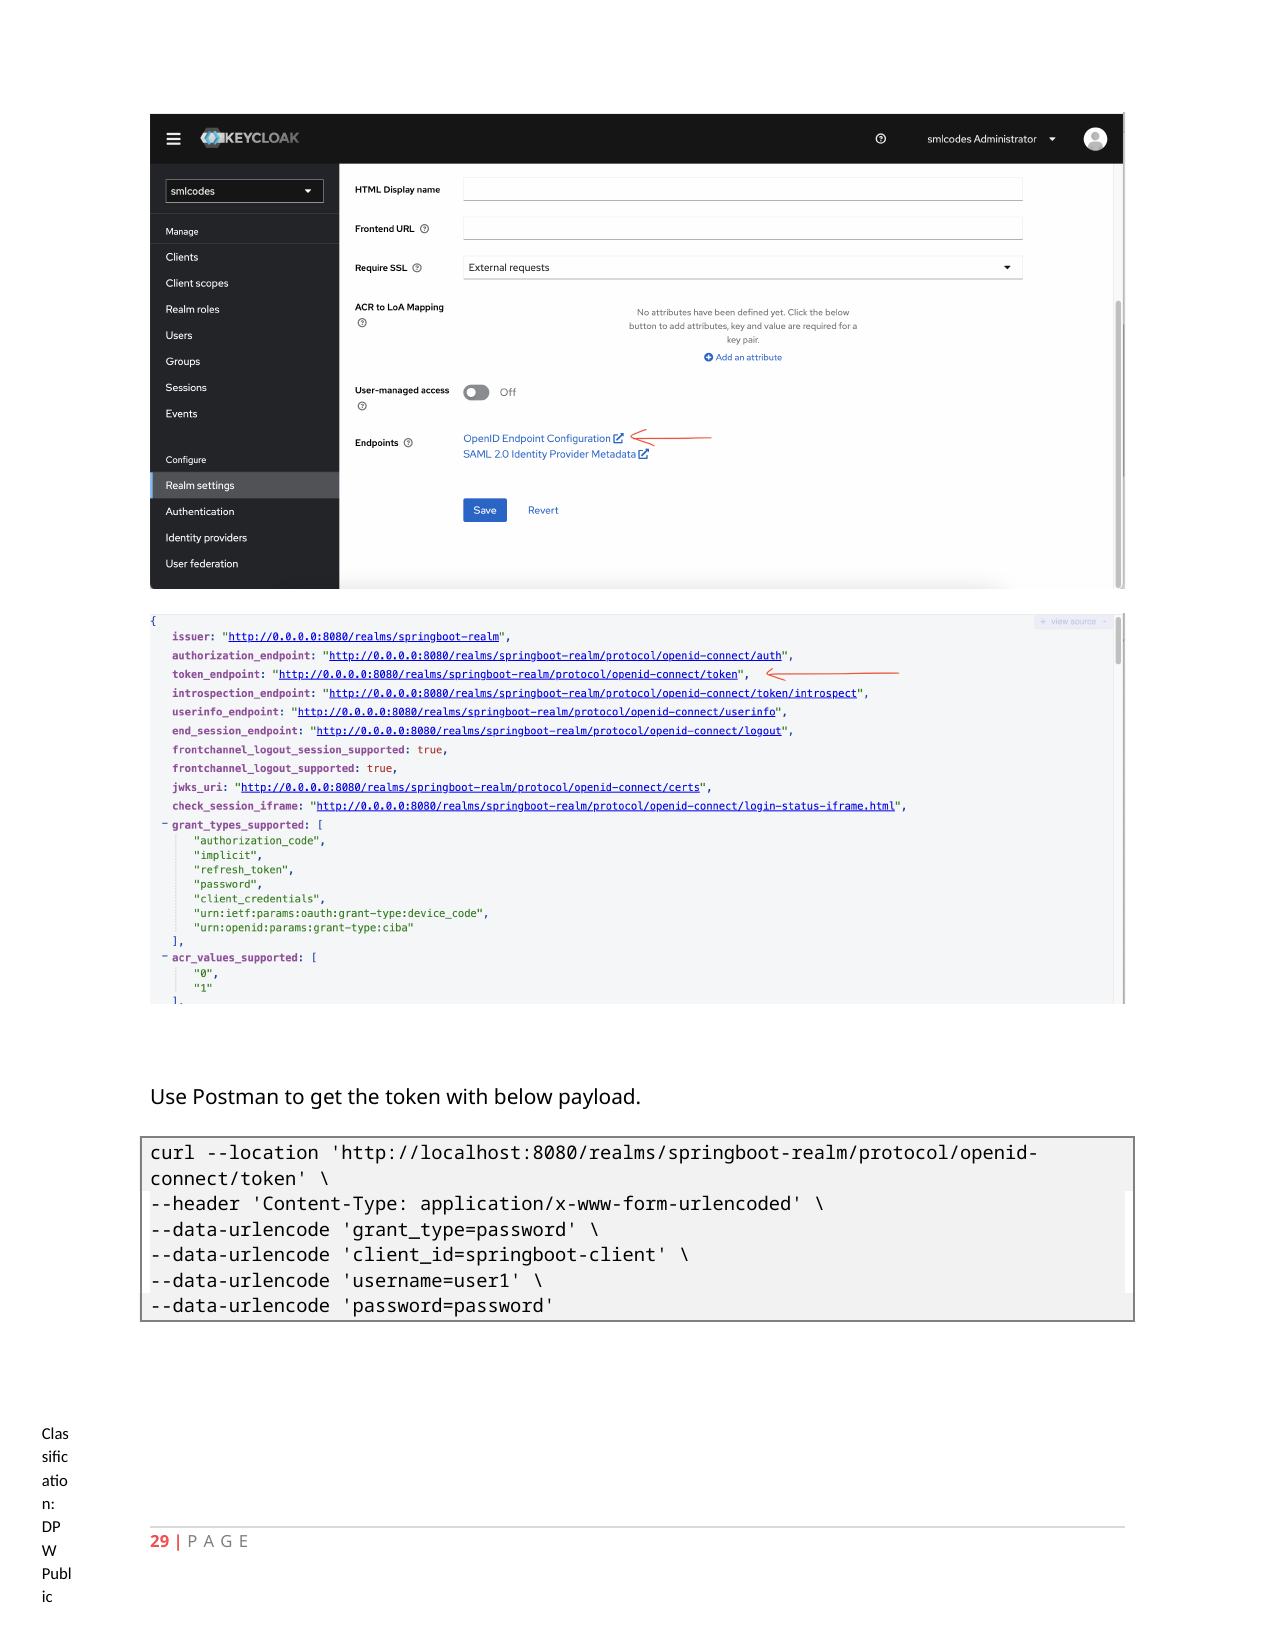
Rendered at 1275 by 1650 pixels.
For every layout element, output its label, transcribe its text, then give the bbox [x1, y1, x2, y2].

text --data-urlencode 'username=user1' \ [150, 1267, 1125, 1289]
picture [150, 613, 1125, 1004]
text --header 'Content-Type: application/x-www-form-urlencoded' \ [150, 1191, 1125, 1216]
text --data-urlencode 'grant_type=password' \ [150, 1216, 1125, 1242]
picture [150, 112, 1125, 589]
text --data-urlencode 'client_id=springboot-client' \ [150, 1242, 1125, 1267]
text Use Postman to get the token with below payload. [150, 1082, 1125, 1111]
text curl --location 'http://localhost:8080/realms/springboot-realm/protocol/openid-connect/token' \ [142, 1138, 1133, 1191]
text --data-urlencode 'password=password' [142, 1289, 1133, 1320]
